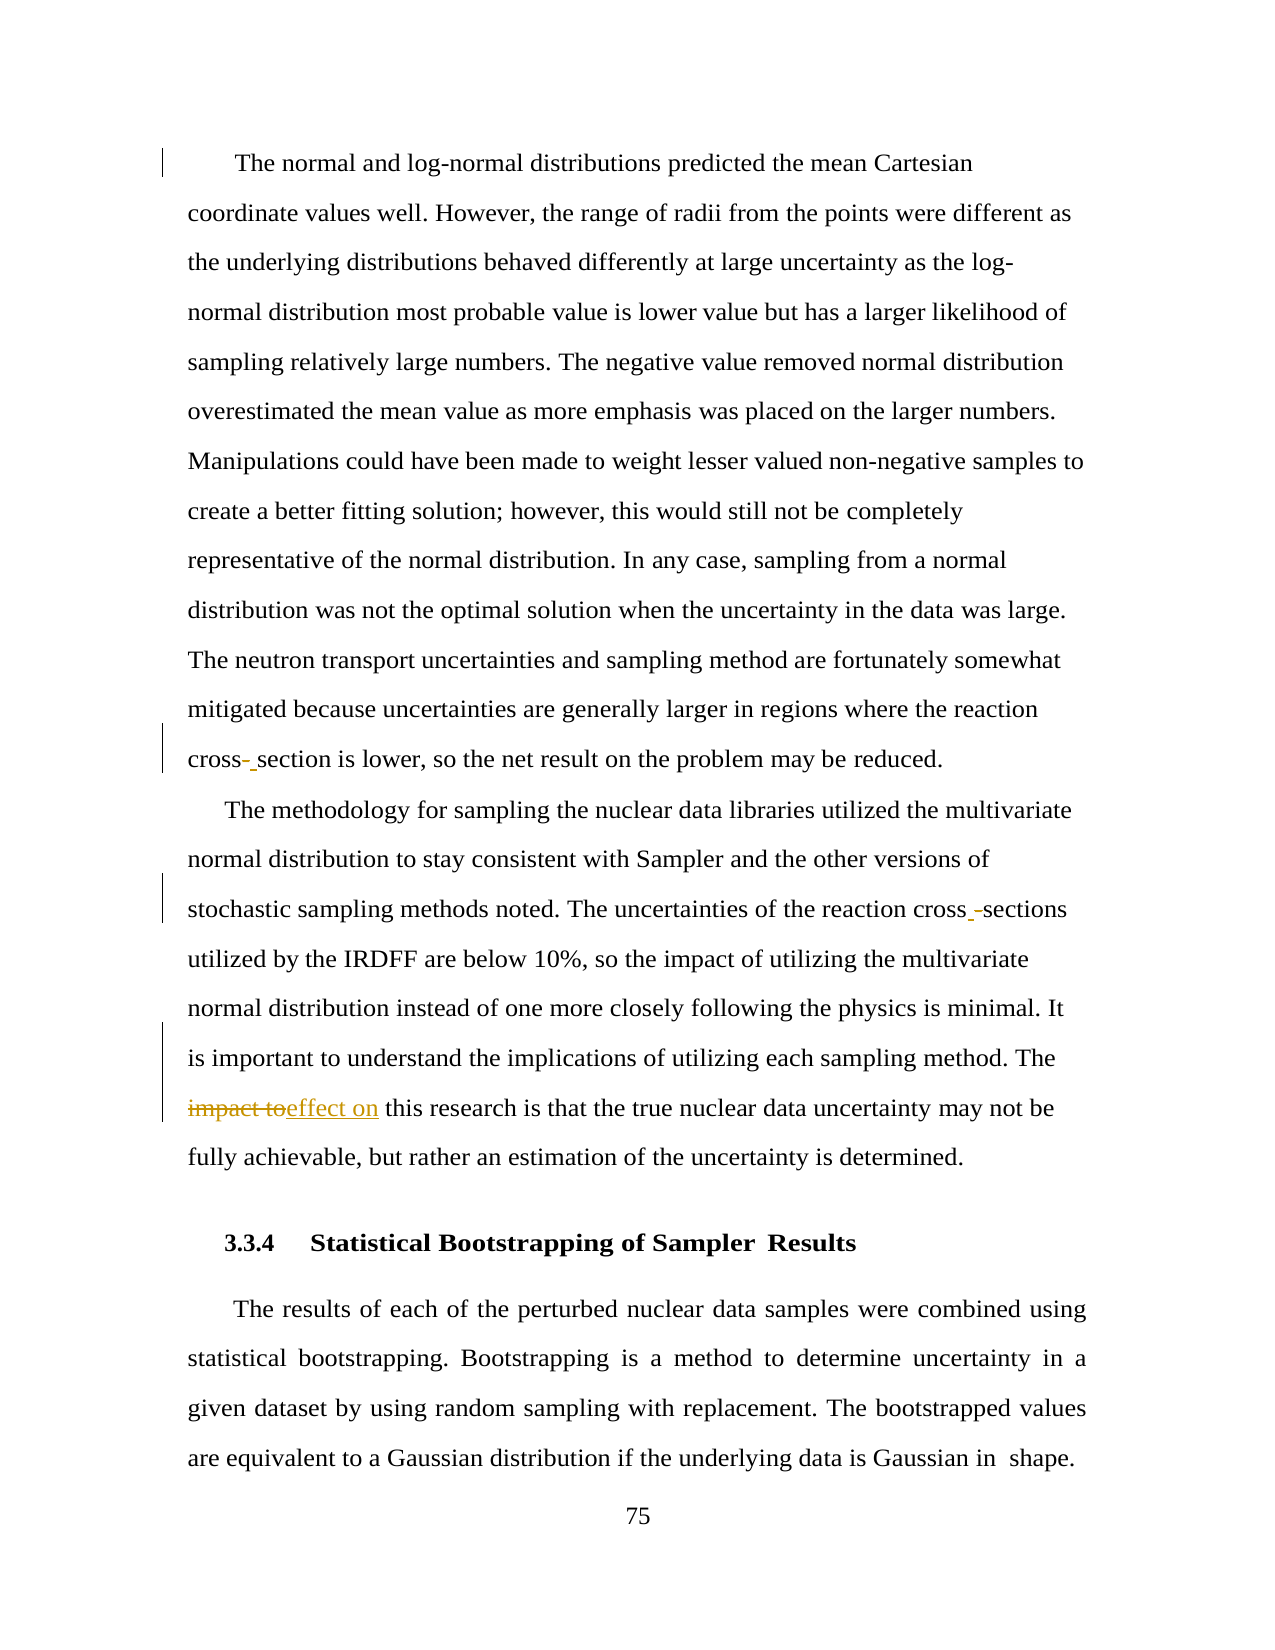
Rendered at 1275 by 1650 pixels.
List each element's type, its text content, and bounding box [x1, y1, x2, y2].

subtitle Statistical Bootstrapping of Sampler Results [224, 1228, 1100, 1257]
text The results of each of the perturbed nuclear data samples were combined using statistical bootstrapping. Bootstrapping is a method to determine uncertainty in a given dataset by using random sampling with replacement. The bootstrapped values are equivalent to a Gaussian distribution if the underlying data is Gaussian in shape. [187, 1294, 1088, 1471]
text The normal and log-normal distributions predicted the mean Cartesian coordinate values well. However, the range of radii from the points were different as the underlying distributions behaved differently at large uncertainty as the log-normal distribution most probable value is lower value but has a larger likelihood of sampling relatively large numbers. The negative value removed normal distribution overestimated the mean value as more emphasis was placed on the larger numbers. Manipulations could have been made to weight lesser valued non-negative samples to create a better fitting solution; however, this would still not be completely representative of the normal distribution. In any case, sampling from a normal distribution was not the optimal solution when the uncertainty in the data was large. The neutron transport uncertainties and sampling method are fortunately somewhat mitigated because uncertainties are generally larger in regions where the reaction crosssection is lower, so the net result on the problem may be reduced. [187, 148, 1088, 773]
text The methodology for sampling the nuclear data libraries utilized the multivariate normal distribution to stay consistent with Sampler and the other versions of stochastic sampling methods noted. The uncertainties of the reaction crosssections utilized by the IRDFF are below 10%, so the impact of utilizing the multivariate normal distribution instead of one more closely following the physics is minimal. It is important to understand the implications of utilizing each sampling method. The this research is that the true nuclear data uncertainty may not be fully achievable, but rather an estimation of the uncertainty is determined. [187, 795, 1088, 1171]
